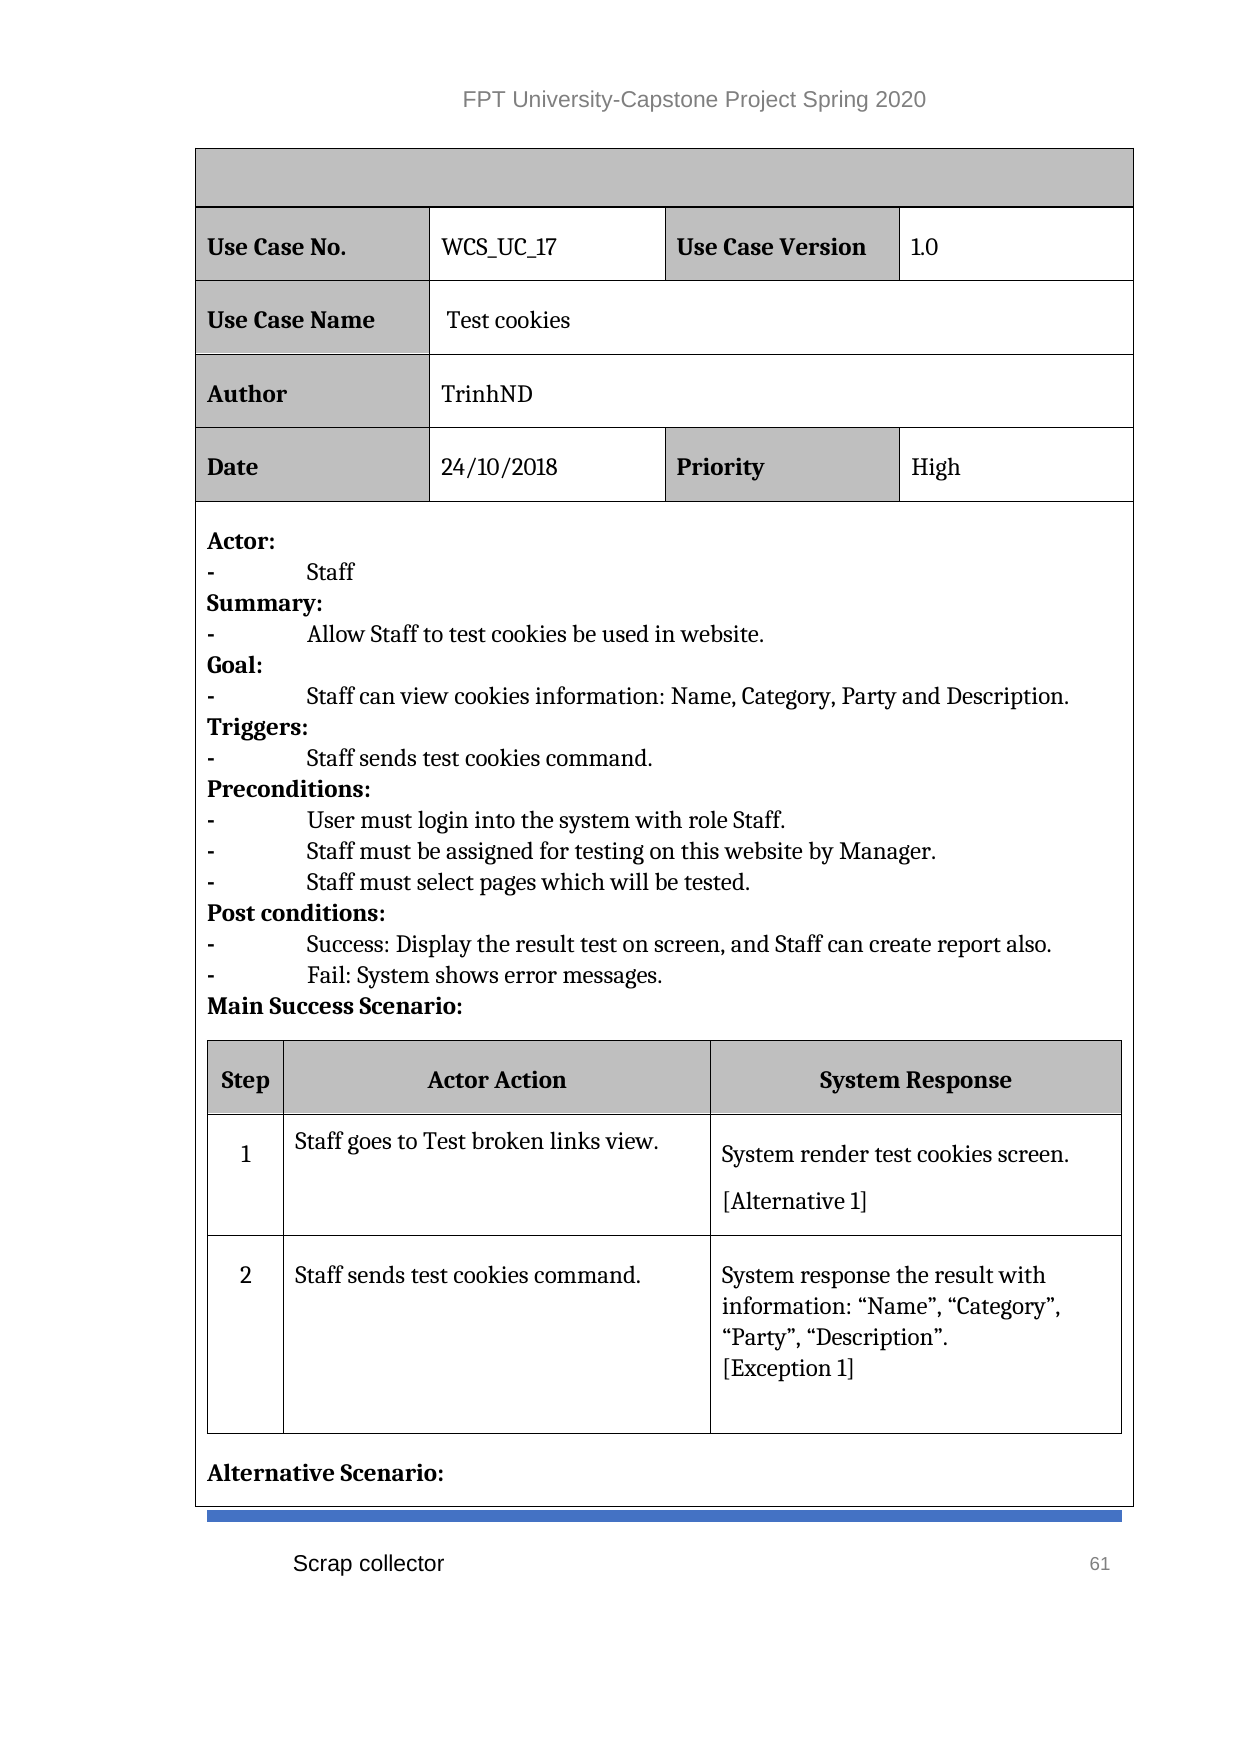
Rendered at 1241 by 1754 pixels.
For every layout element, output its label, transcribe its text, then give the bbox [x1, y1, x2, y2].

table_cell Date [196, 428, 429, 501]
table_cell Use Case Name [196, 281, 429, 353]
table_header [196, 149, 1133, 206]
table_cell Test cookies [430, 281, 1133, 353]
table_cell TrinhND [430, 355, 1133, 427]
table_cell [196, 502, 1133, 1506]
table_cell Author [196, 355, 429, 427]
table_cell 24/10/2018 [430, 428, 665, 501]
table_cell Use Case No. [196, 208, 429, 280]
table_cell Priority [666, 428, 899, 501]
table_cell Use Case Version [666, 208, 899, 280]
table_cell WCS_UC_17 [430, 208, 665, 280]
table_cell High [900, 428, 1133, 501]
table_cell 1.0 [900, 208, 1133, 280]
